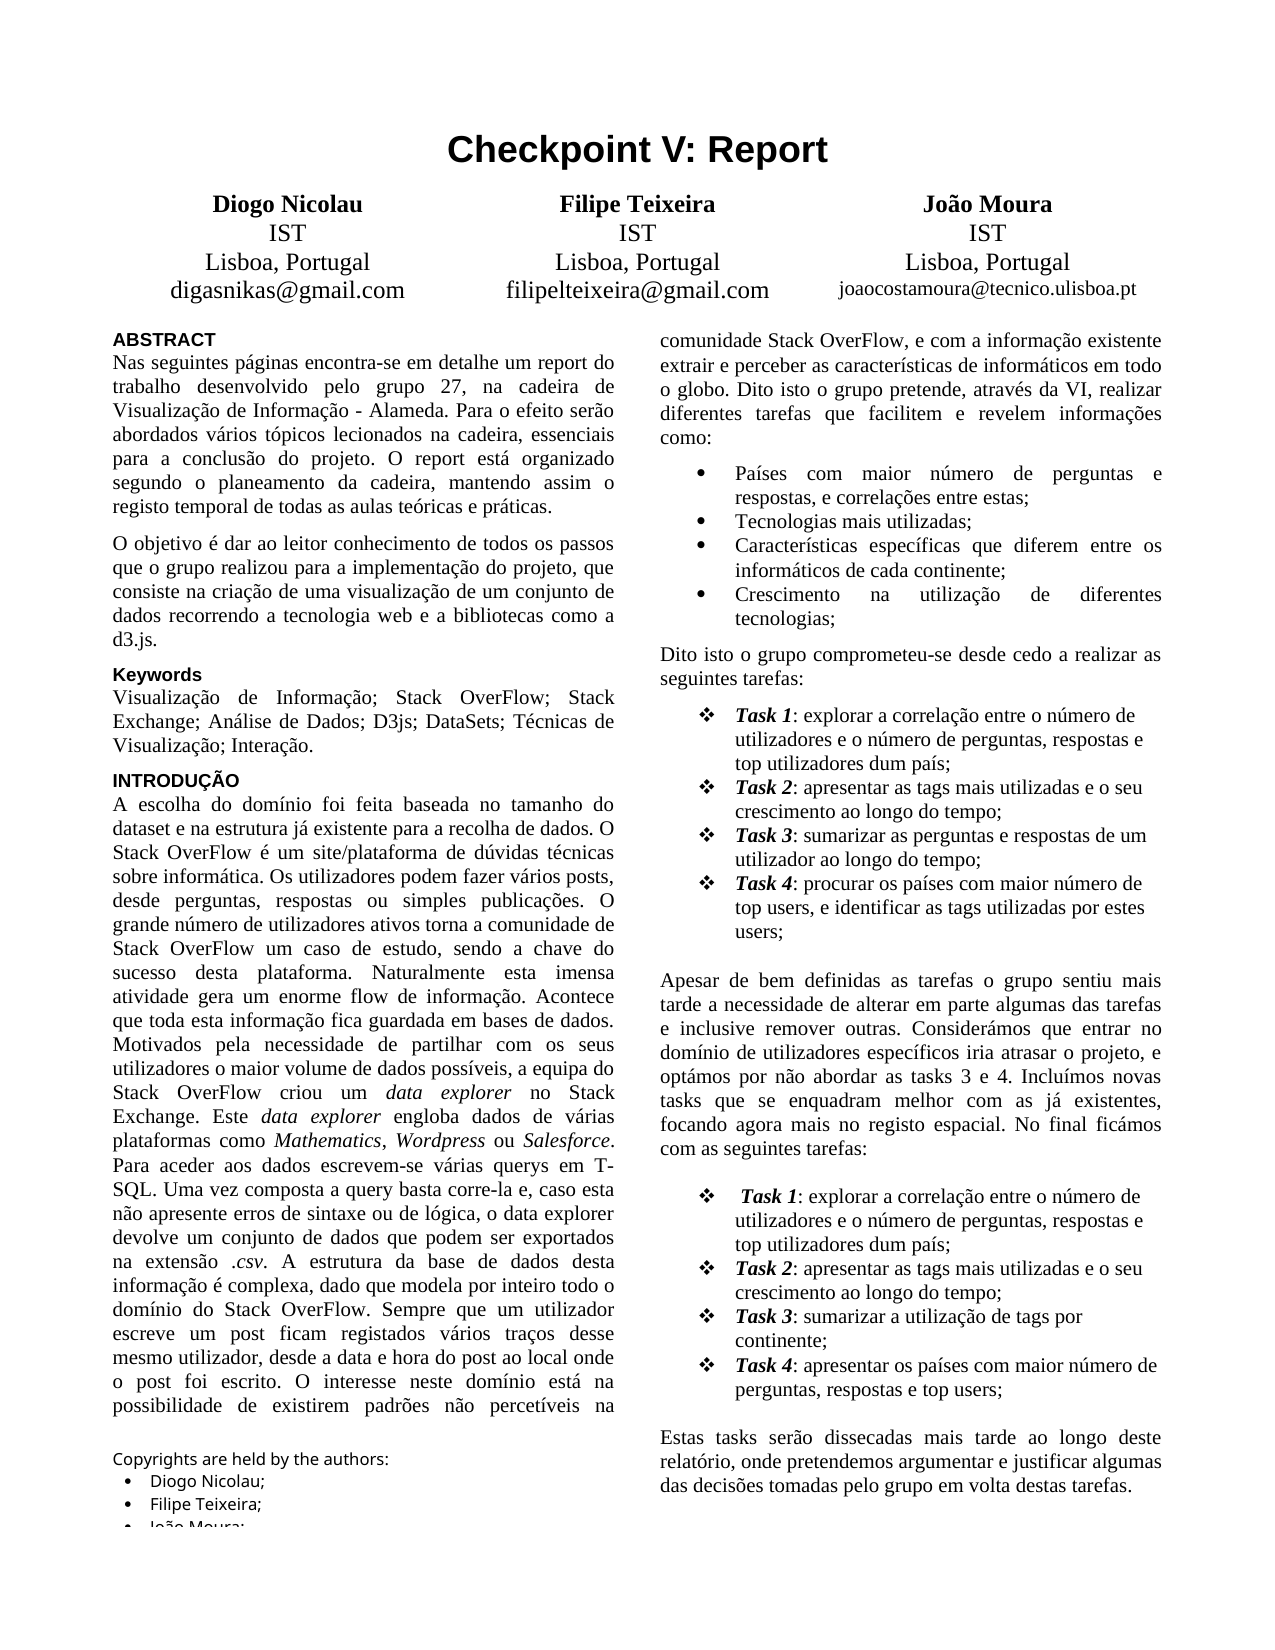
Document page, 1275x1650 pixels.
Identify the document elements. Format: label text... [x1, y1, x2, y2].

table_header Filipe Teixeira IST Lisboa, Portugal filipelteixeira@gmail.com [463, 189, 812, 304]
text Apesar de bem definidas as tarefas o grupo sentiu mais tarde a necessidade de alterar em parte algumas das tarefas e inclusive remover outras. Considerámos que entrar no domínio de utilizadores específicos iria atrasar o projeto, e optámos por não abordar as tasks 3 e 4. Incluímos novas tasks que se enquadram melhor com as já existentes, focando agora mais no registo espacial. No final ficámos com as seguintes tarefas: [660, 967, 1162, 1160]
list Task 4: procurar os países com maior número de top users, e identificar as tags utilizadas por estes users; [697, 871, 1162, 943]
list Task 2: apresentar as tags mais utilizadas e o seu crescimento ao longo do tempo; [697, 1256, 1162, 1304]
subtitle INTRODUção [112, 770, 615, 792]
list Task 1: explorar a correlação entre o número de utilizadores e o número de perguntas, respostas e top utilizadores dum país; [697, 703, 1162, 775]
list Características específicas que diferem entre os informáticos de cada continente; [697, 533, 1162, 582]
subtitle ABSTRACT [112, 328, 615, 350]
list Task 2: apresentar as tags mais utilizadas e o seu crescimento ao longo do tempo; [697, 775, 1162, 823]
text Visualização de Informação; Stack OverFlow; Stack Exchange; Análise de Dados; D3js; DataSets; Técnicas de Visualização; Interação. [112, 685, 615, 757]
table_header Diogo Nicolau IST Lisboa, Portugal digasnikas@gmail.com [113, 189, 462, 304]
text Estas tasks serão dissecadas mais tarde ao longo deste relatório, onde pretendemos argumentar e justificar algumas das decisões tomadas pelo grupo em volta destas tarefas. [660, 1425, 1162, 1497]
list Task 4: apresentar os países com maior número de perguntas, respostas e top users; [697, 1352, 1162, 1401]
text Dito isto o grupo comprometeu-se desde cedo a realizar as seguintes tarefas: [660, 642, 1162, 690]
list Países com maior número de perguntas e respostas, e correlações entre estas; [697, 461, 1162, 509]
list Tecnologias mais utilizadas; [697, 509, 1162, 533]
subtitle Keywords [112, 664, 615, 685]
table_header João Moura IST Lisboa, Portugal joaocostamoura@tecnico.ulisboa.pt [813, 189, 1162, 304]
list Task 3: sumarizar a utilização de tags por continente; [697, 1304, 1162, 1352]
list Task 1: explorar a correlação entre o número de utilizadores e o número de perguntas, respostas e top utilizadores dum país; [697, 1184, 1162, 1256]
text A escolha do domínio foi feita baseada no tamanho do dataset e na estrutura já existente para a recolha de dados. O Stack OverFlow é um site/plataforma de dúvidas técnicas sobre informática. Os utilizadores podem fazer vários posts, desde perguntas, respostas ou simples publicações. O grande número de utilizadores ativos torna a comunidade de Stack OverFlow um caso de estudo, sendo a chave do sucesso desta plataforma. Naturalmente esta imensa atividade gera um enorme flow de informação. Acontece que toda esta informação fica guardada em bases de dados. Motivados pela necessidade de partilhar com os seus utilizadores o maior volume de dados possíveis, a equipa do Stack OverFlow criou um data explorer no Stack Exchange. Este data explorer engloba dados de várias plataformas como Mathematics, Wordpress ou Salesforce. Para aceder aos dados escrevem-se várias querys em T-SQL. Uma vez composta a query basta corre-la e, caso esta não apresente erros de sintaxe ou de lógica, o data explorer devolve um conjunto de dados que podem ser exportados na extensão .csv. A estrutura da base de dados desta informação é complexa, dado que modela por inteiro todo o domínio do Stack OverFlow. Sempre que um utilizador escreve um post ficam registados vários traços desse mesmo utilizador, desde a data e hora do post ao local onde o post foi escrito. O interesse neste domínio está na possibilidade de existirem padrões não percetíveis na comunidade Stack OverFlow, e com a informação existente extrair e perceber as características de informáticos em todo o globo. Dito isto o grupo pretende, através da VI, realizar diferentes tarefas que facilitem e revelem informações como: [112, 792, 615, 1417]
title Checkpoint V: Report [112, 127, 1162, 171]
text Nas seguintes páginas encontra-se em detalhe um report do trabalho desenvolvido pelo grupo 27, na cadeira de Visualização de Informação - Alameda. Para o efeito serão abordados vários tópicos lecionados na cadeira, essenciais para a conclusão do projeto. O report está organizado segundo o planeamento da cadeira, mantendo assim o registo temporal de todas as aulas teóricas e práticas. [112, 350, 615, 518]
list Crescimento na utilização de diferentes tecnologias; [697, 582, 1162, 630]
text O objetivo é dar ao leitor conhecimento de todos os passos que o grupo realizou para a implementação do projeto, que consiste na criação de uma visualização de um conjunto de dados recorrendo a tecnologia web e a bibliotecas como a d3.js. [112, 531, 615, 651]
list Task 3: sumarizar as perguntas e respostas de um utilizador ao longo do tempo; [697, 823, 1162, 871]
